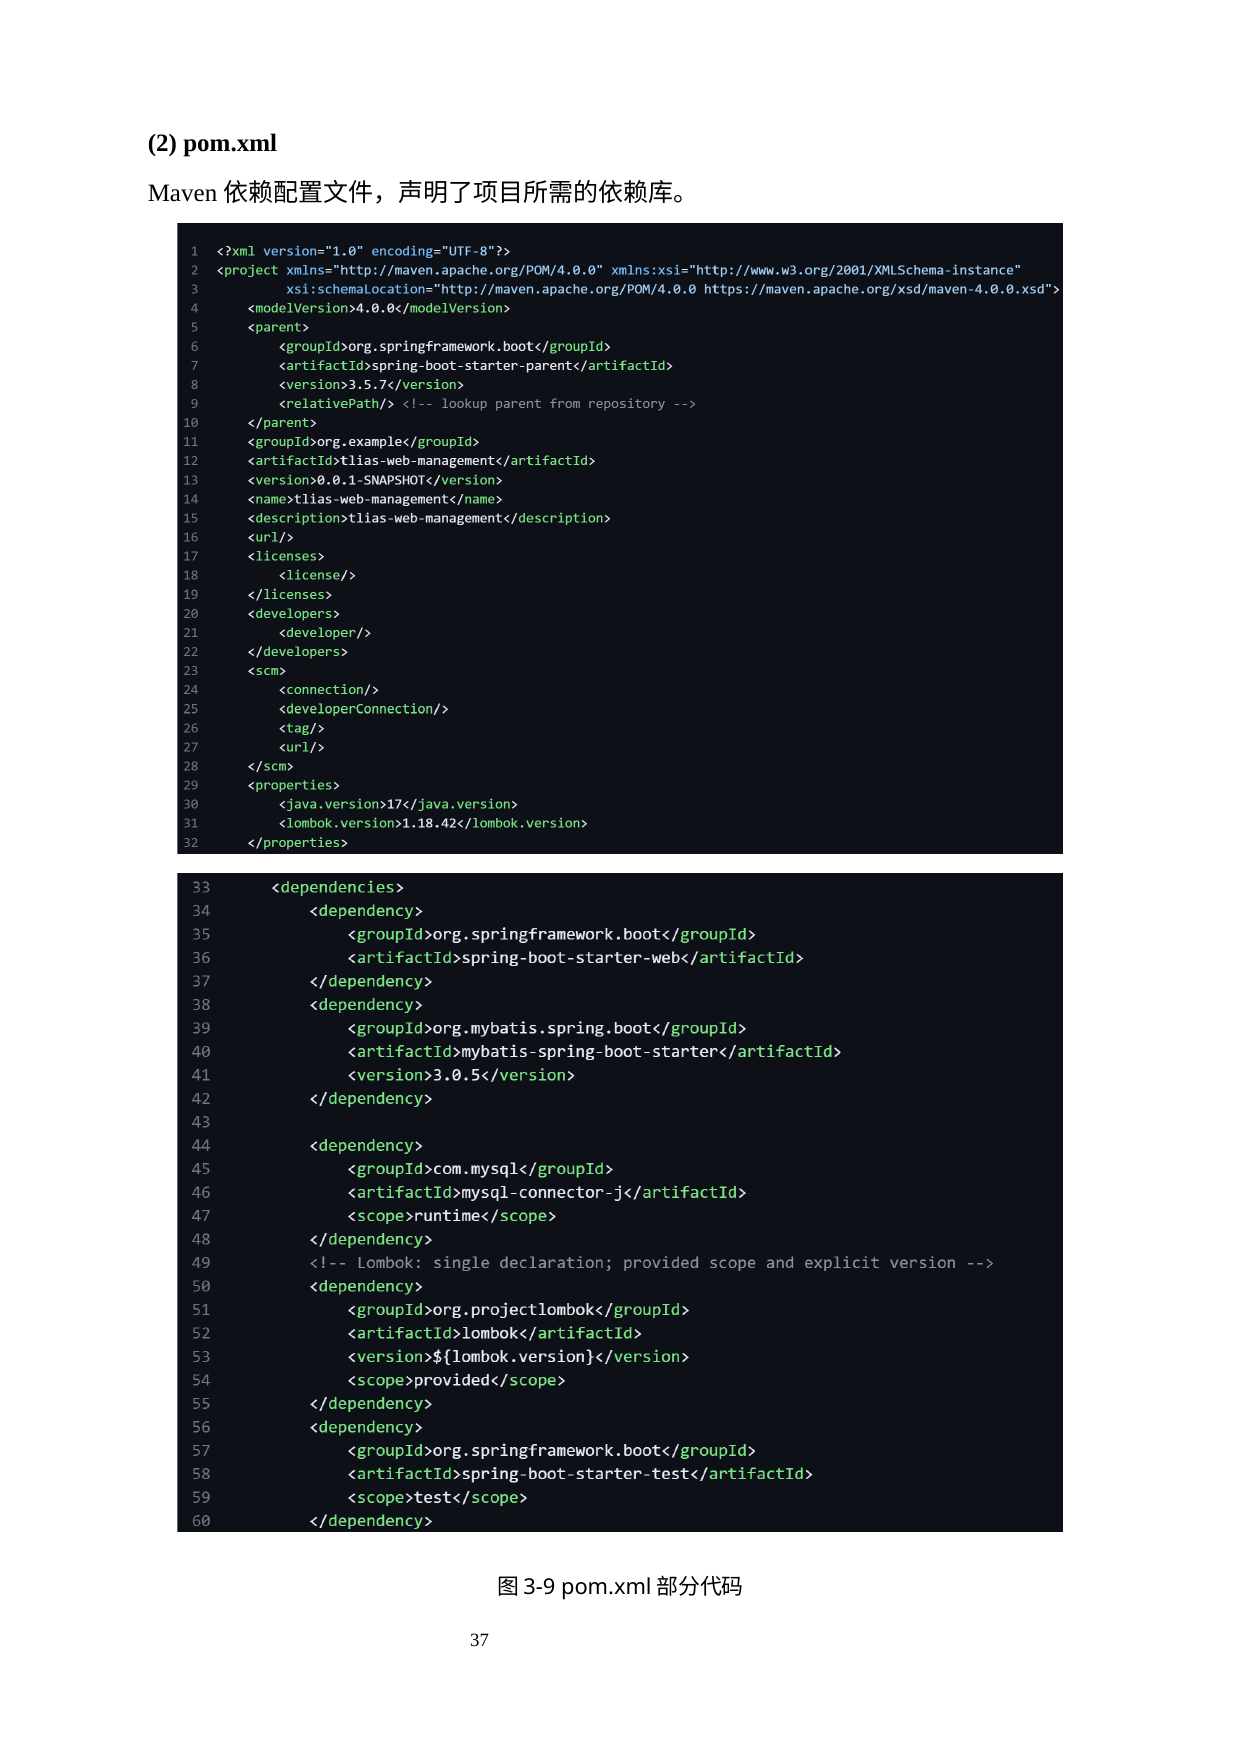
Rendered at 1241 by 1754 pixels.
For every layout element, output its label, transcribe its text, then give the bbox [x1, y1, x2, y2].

text 图3-9 pom.xml部分代码 [148, 1569, 1093, 1601]
picture [177, 873, 1063, 1532]
picture [177, 223, 1063, 854]
text (2) pom.xml Maven 依赖配置文件，声明了项目所需的依赖库。 [148, 126, 1093, 223]
